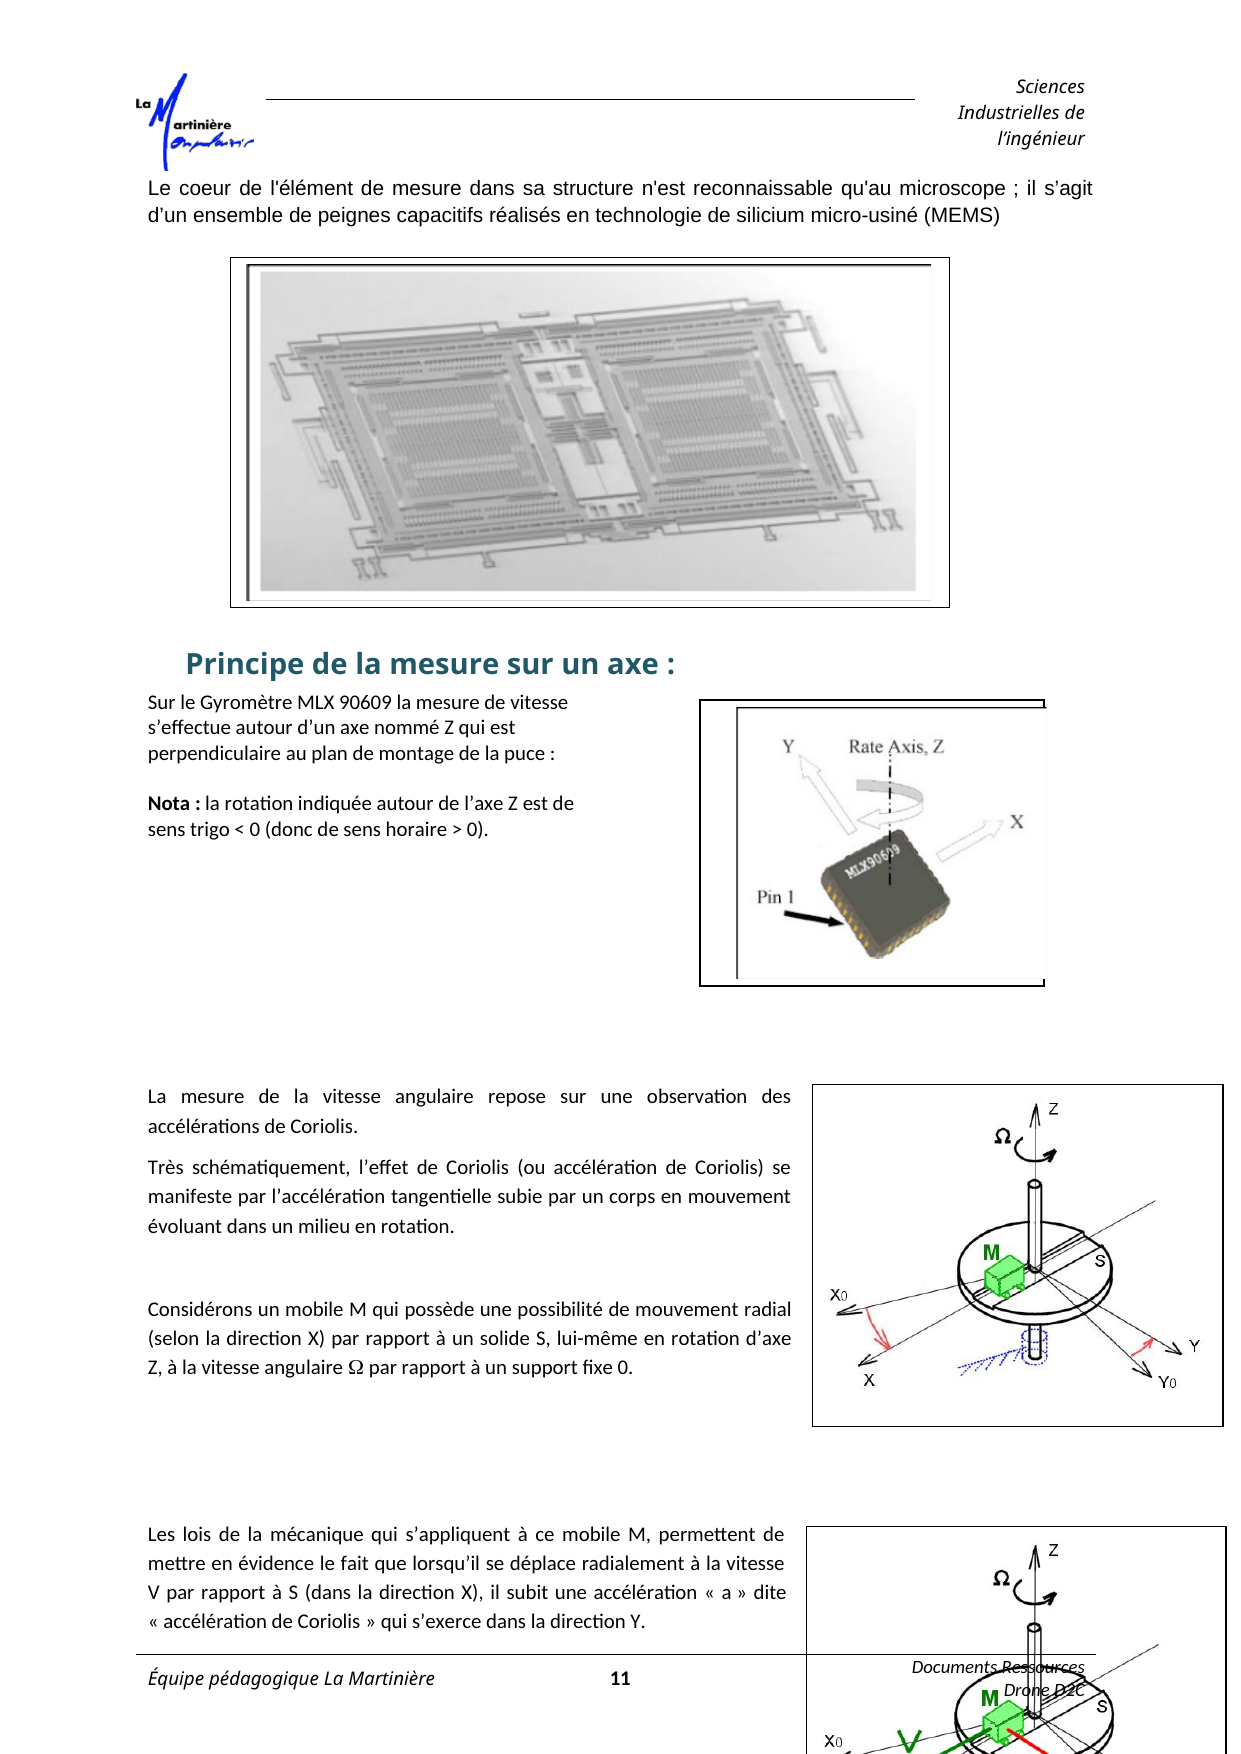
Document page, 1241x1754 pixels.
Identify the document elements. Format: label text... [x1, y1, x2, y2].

text Considérons un mobile M qui possède une possibilité de mouvement radial (selon la direction X) par rapport à un solide S, lui-même en rotation d’axe Z, à la vitesse angulaire par rapport à un support fixe 0. [148, 1296, 1093, 1380]
text Très schématiquement, l’effet de Coriolis (ou accélération de Coriolis) se manifeste par l’accélération tangentielle subie par un corps en mouvement évoluant dans un milieu en rotation. [148, 1154, 1093, 1238]
text La mesure de la vitesse angulaire repose sur une observation des accélérations de Coriolis. [148, 1084, 1093, 1138]
picture [136, 73, 254, 171]
text Le coeur de l'élément de mesure dans sa structure n'est reconnaissable qu'au microscope ; il s’agit d’un ensemble de peignes capacitifs réalisés en technologie de silicium micro-usiné (MEMS) [148, 176, 1093, 227]
table_header [616, 689, 1096, 986]
subtitle Principe de la mesure sur un axe : [148, 643, 1093, 683]
table_header Sur le Gyromètre MLX 90609 la mesure de vitesse s’effectue autour d’un axe nommé Z qui est perpendiculaire au plan de montage de la puce : Nota : la rotation indiquée autour de l’axe Z est de sens trigo < 0 (donc de sens horaire > 0). [136, 689, 616, 986]
text Les lois de la mécanique qui s’appliquent à ce mobile M, permettent de mettre en évidence le fait que lorsqu’il se déplace radialement à la vitesse V par rapport à S (dans la direction X), il subit une accélération « a » dite « accélération de Coriolis » qui s’exerce dans la direction Y. [148, 1521, 1093, 1634]
